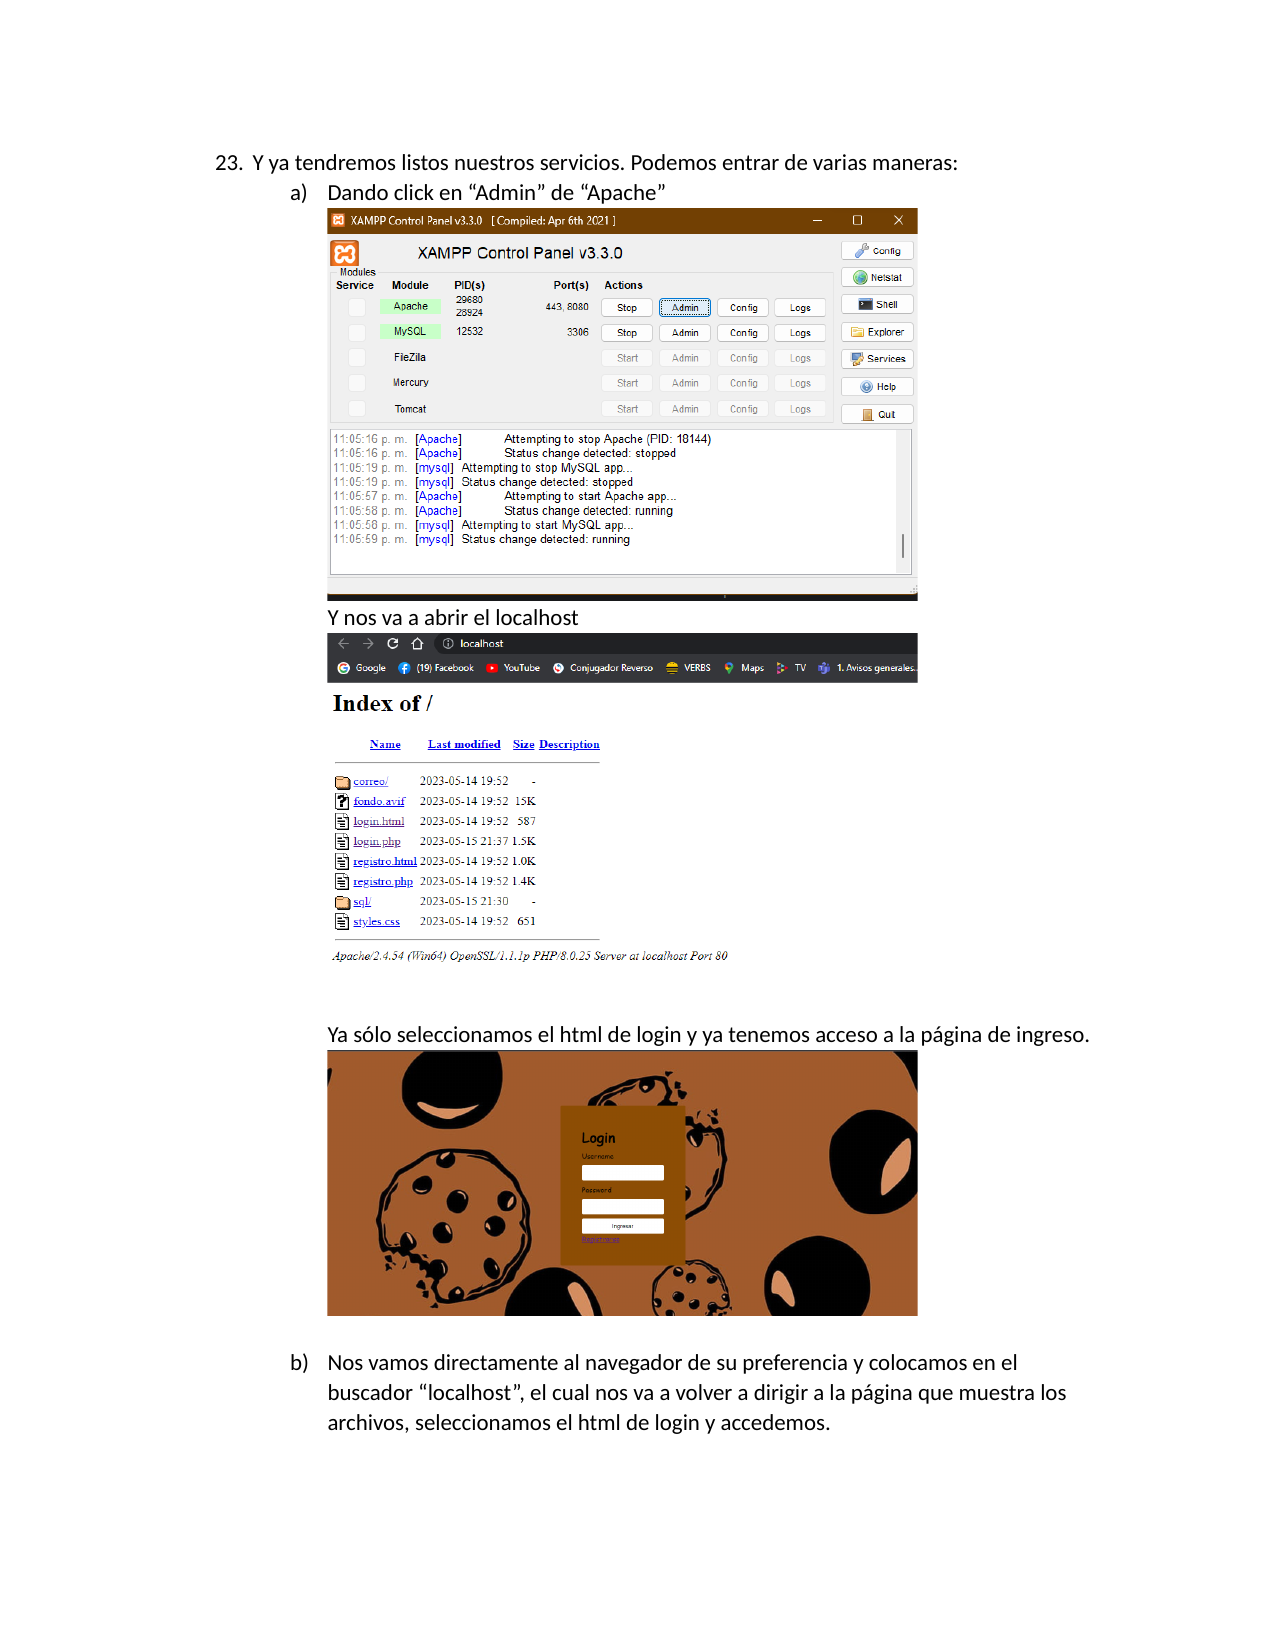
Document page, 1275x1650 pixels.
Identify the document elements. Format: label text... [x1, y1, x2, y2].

picture [327, 633, 918, 1018]
picture [327, 208, 918, 601]
picture [327, 1050, 918, 1316]
list Ya sólo seleccionamos el html de login y ya tenemos acceso a la página de ingreso. [327, 1020, 1098, 1048]
list Y nos va a abrir el localhost [327, 603, 1098, 631]
list Nos vamos directamente al navegador de su preferencia y colocamos en el buscador “localhost”, el cual nos va a volver a dirigir a la página que muestra los archivos, seleccionamos el html de login y accedemos. [290, 1348, 1098, 1436]
list Dando click en “Admin” de “Apache” [290, 178, 1098, 206]
list Y ya tendremos listos nuestros servicios. Podemos entrar de varias maneras: [215, 148, 1098, 176]
